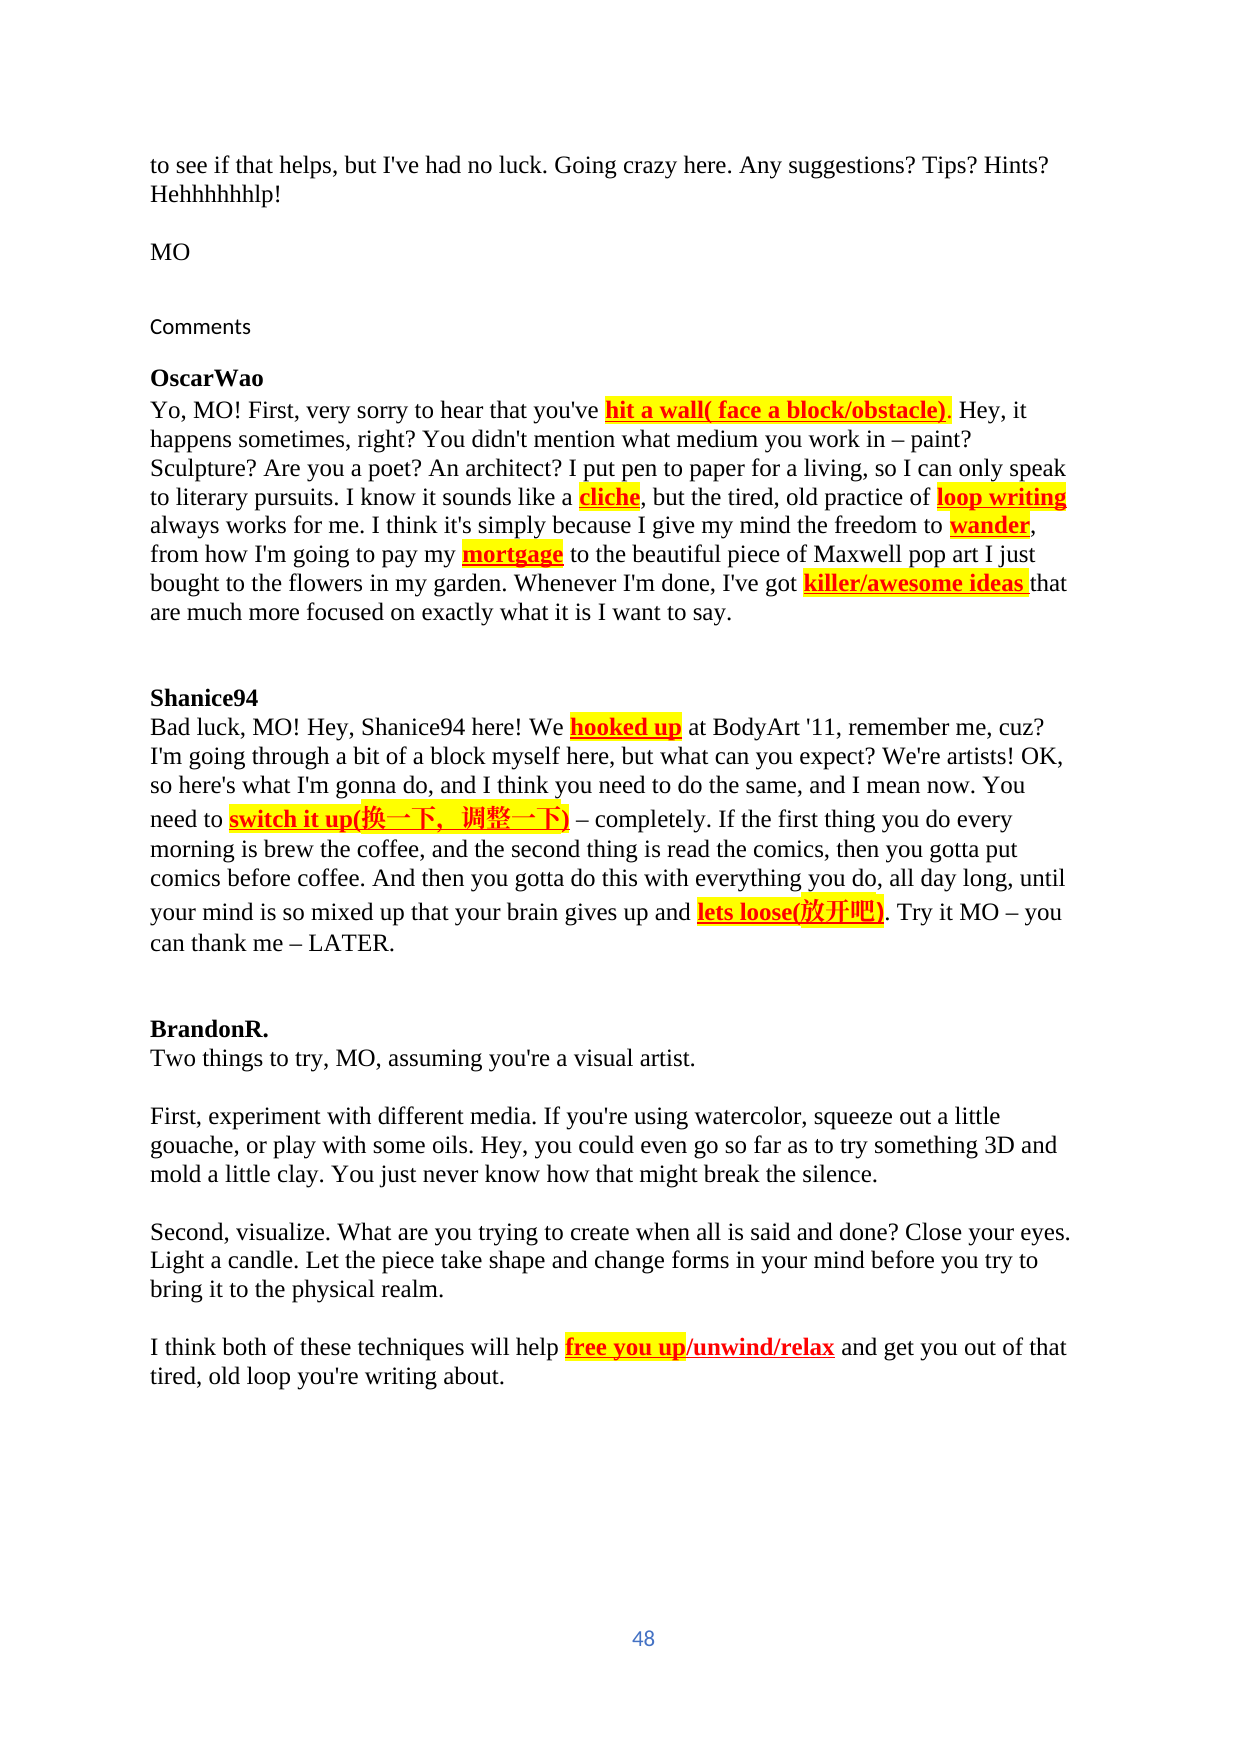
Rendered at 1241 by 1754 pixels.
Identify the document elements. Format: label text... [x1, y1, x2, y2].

table_cell Two things to try, MO, assuming you're a visual artist. First, experiment with different media. If you're using watercolor, squeeze out a little gouache, or play with some oils. Hey, you could even go so far as to try something 3D and mold a little clay. You just never know how that might break the silence. Second, visualize. What are you trying to create when all is said and done? Close your eyes. Light a candle. Let the piece take shape and change forms in your mind before you try to bring it to the physical realm. I think both of these techniques will help free you up/unwind/relax and get you out of that tired, old loop you're writing about. [150, 1043, 1072, 1389]
table_cell Shanice94 [150, 684, 1072, 712]
table_header OscarWao [150, 359, 1072, 396]
table_cell Yo, MO! First, very sorry to hear that you've hit a wall( face a block/obstacle). Hey, it happens sometimes, right? You didn't mention what medium you work in – paint? Sculpture? Are you a poet? An architect? I put pen to paper for a living, so I can only speak to literary pursuits. I know it sounds like a cliche, but the tired, old practice of loop writing always works for me. I think it's simply because I give my mind the freedom to wander, from how I'm going to pay my mortgage to the beautiful piece of Maxwell pop art I just bought to the flowers in my garden. Whenever I'm done, I've got killer/awesome ideas that are much more focused on exactly what it is I want to say. [150, 396, 1072, 683]
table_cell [150, 150, 1072, 265]
table_cell Bad luck, MO! Hey, Shanice94 here! We hooked up at BodyArt '11, remember me, cuz? I'm going through a bit of a block myself here, but what can you expect? We're artists! OK, so here's what I'm gonna do, and I think you need to do the same, and I mean now. You need to switch it up(换一下，调整一下) – completely. If the first thing you do every morning is brew the coffee, and the second thing is read the comics, then you gotta put comics before coffee. And then you gotta do this with everything you do, all day long, until your mind is so mixed up that your brain gives up and lets loose(放开吧). Try it MO – you can thank me – LATER. [150, 712, 1072, 1014]
table_cell BrandonR. [150, 1015, 1072, 1043]
text Comments [150, 312, 1137, 340]
